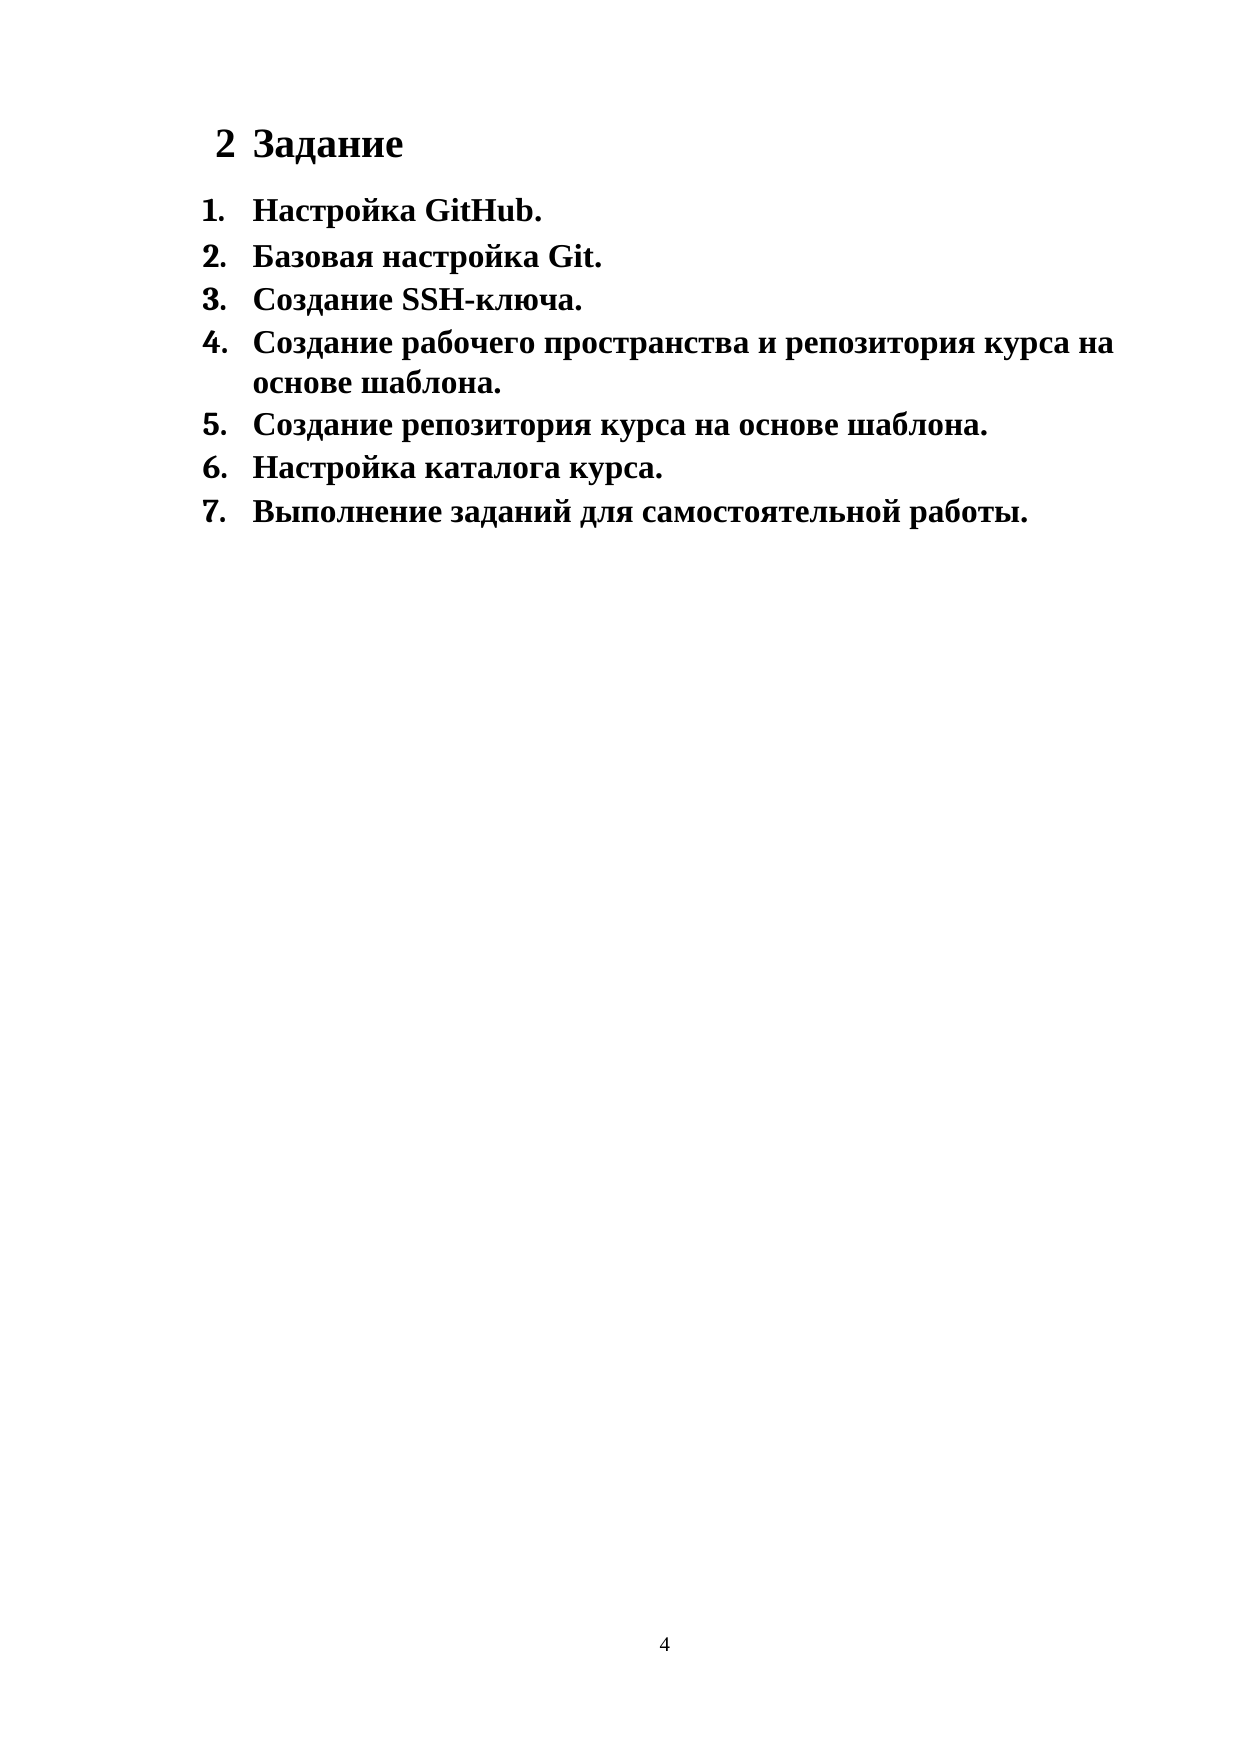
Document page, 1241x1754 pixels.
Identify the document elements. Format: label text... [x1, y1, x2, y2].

list Настройка GitHub. [202, 190, 1152, 229]
list Создание SSH-ключа. [202, 279, 1152, 319]
list Создание репозитория курса на основе шаблона. [202, 404, 1152, 444]
list Задание [215, 118, 1152, 166]
list Создание рабочего пространства и репозитория курса на основе шаблона. [202, 323, 1152, 401]
list Базовая настройка Git. [202, 236, 1152, 276]
list Настройка каталога курса. [202, 448, 1152, 487]
list Выполнение заданий для самостоятельной работы. [202, 491, 1152, 530]
